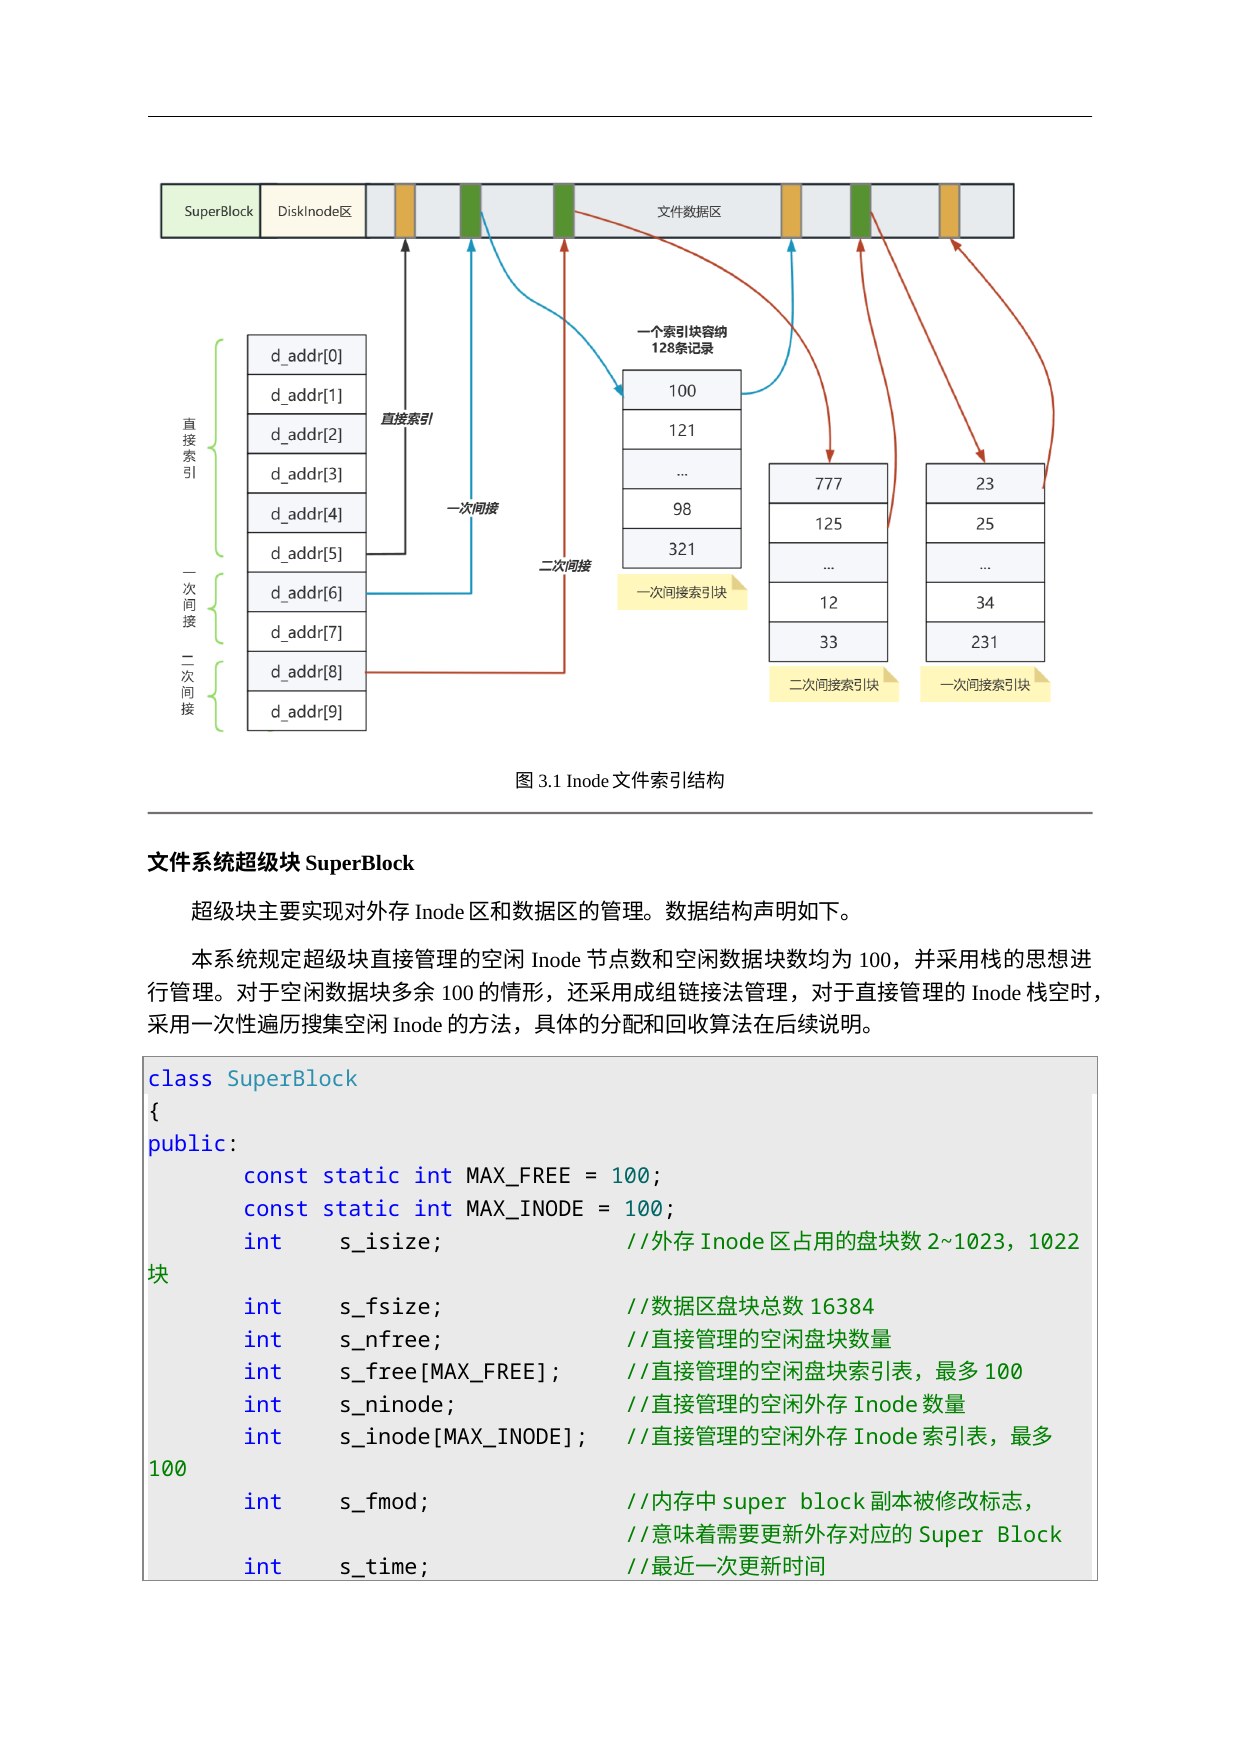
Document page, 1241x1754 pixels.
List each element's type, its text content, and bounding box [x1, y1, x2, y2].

text 图 3.1 Inode文件索引结构 [148, 763, 1092, 796]
text public: [148, 1126, 1092, 1159]
text 超级块主要实现对外存Inode区和数据区的管理。数据结构声明如下。 [148, 893, 1092, 926]
text { [148, 1094, 1092, 1126]
text class SuperBlock [144, 1057, 1097, 1094]
text int s_inode[MAX_INODE]; //直接管理的空闲外存Inode索引表，最多100 [148, 1419, 1092, 1484]
text int s_ninode; //直接管理的空闲外存Inode数量 [148, 1386, 1092, 1419]
text int s_fsize; //数据区盘块总数 16384 [148, 1289, 1092, 1321]
picture [147, 162, 1093, 743]
text int s_free[MAX_FREE]; //直接管理的空闲盘块索引表，最多100 [148, 1354, 1092, 1386]
text const static int MAX_FREE = 100; [148, 1159, 1092, 1191]
text 本系统规定超级块直接管理的空闲Inode节点数和空闲数据块数均为100，并采用栈的思想进行管理。对于空闲数据块多余100的情形，还采用成组链接法管理，对于直接管理的Inode栈空时，采用一次性遍历搜集空闲Inode的方法，具体的分配和回收算法在后续说明。 [148, 942, 1092, 1039]
text int s_time; //最近一次更新时间 [148, 1549, 1092, 1580]
text int s_fmod; //内存中super block副本被修改标志， //意味着需要更新外存对应的Super Block [148, 1484, 1092, 1549]
text int s_isize; //外存Inode区占用的盘块数2~1023，1022块 [148, 1224, 1092, 1289]
text 文件系统超级块SuperBlock [148, 815, 1092, 877]
text int s_nfree; //直接管理的空闲盘块数量 [148, 1321, 1092, 1354]
text const static int MAX_INODE = 100; [148, 1191, 1092, 1224]
